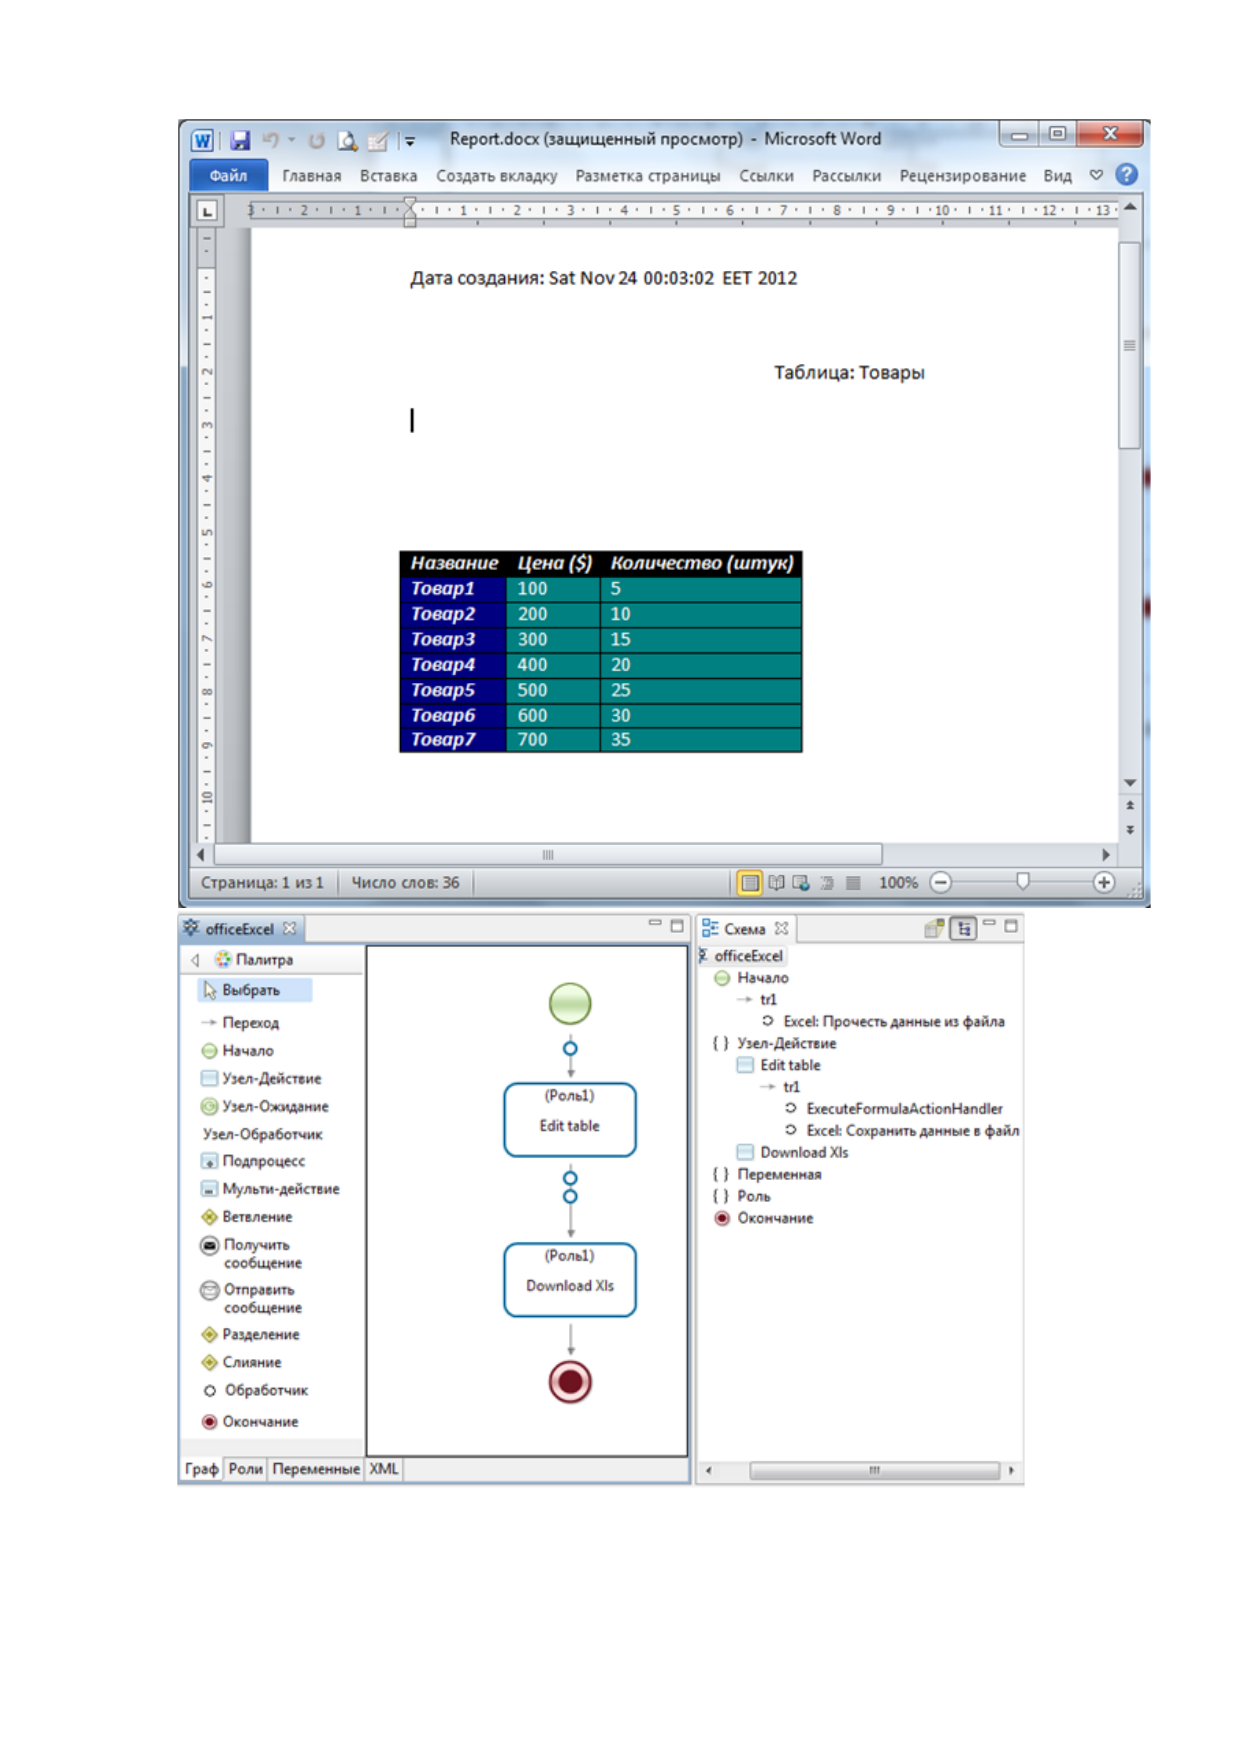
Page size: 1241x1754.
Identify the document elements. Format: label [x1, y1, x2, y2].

picture [177, 118, 1151, 908]
picture [177, 911, 1028, 1488]
